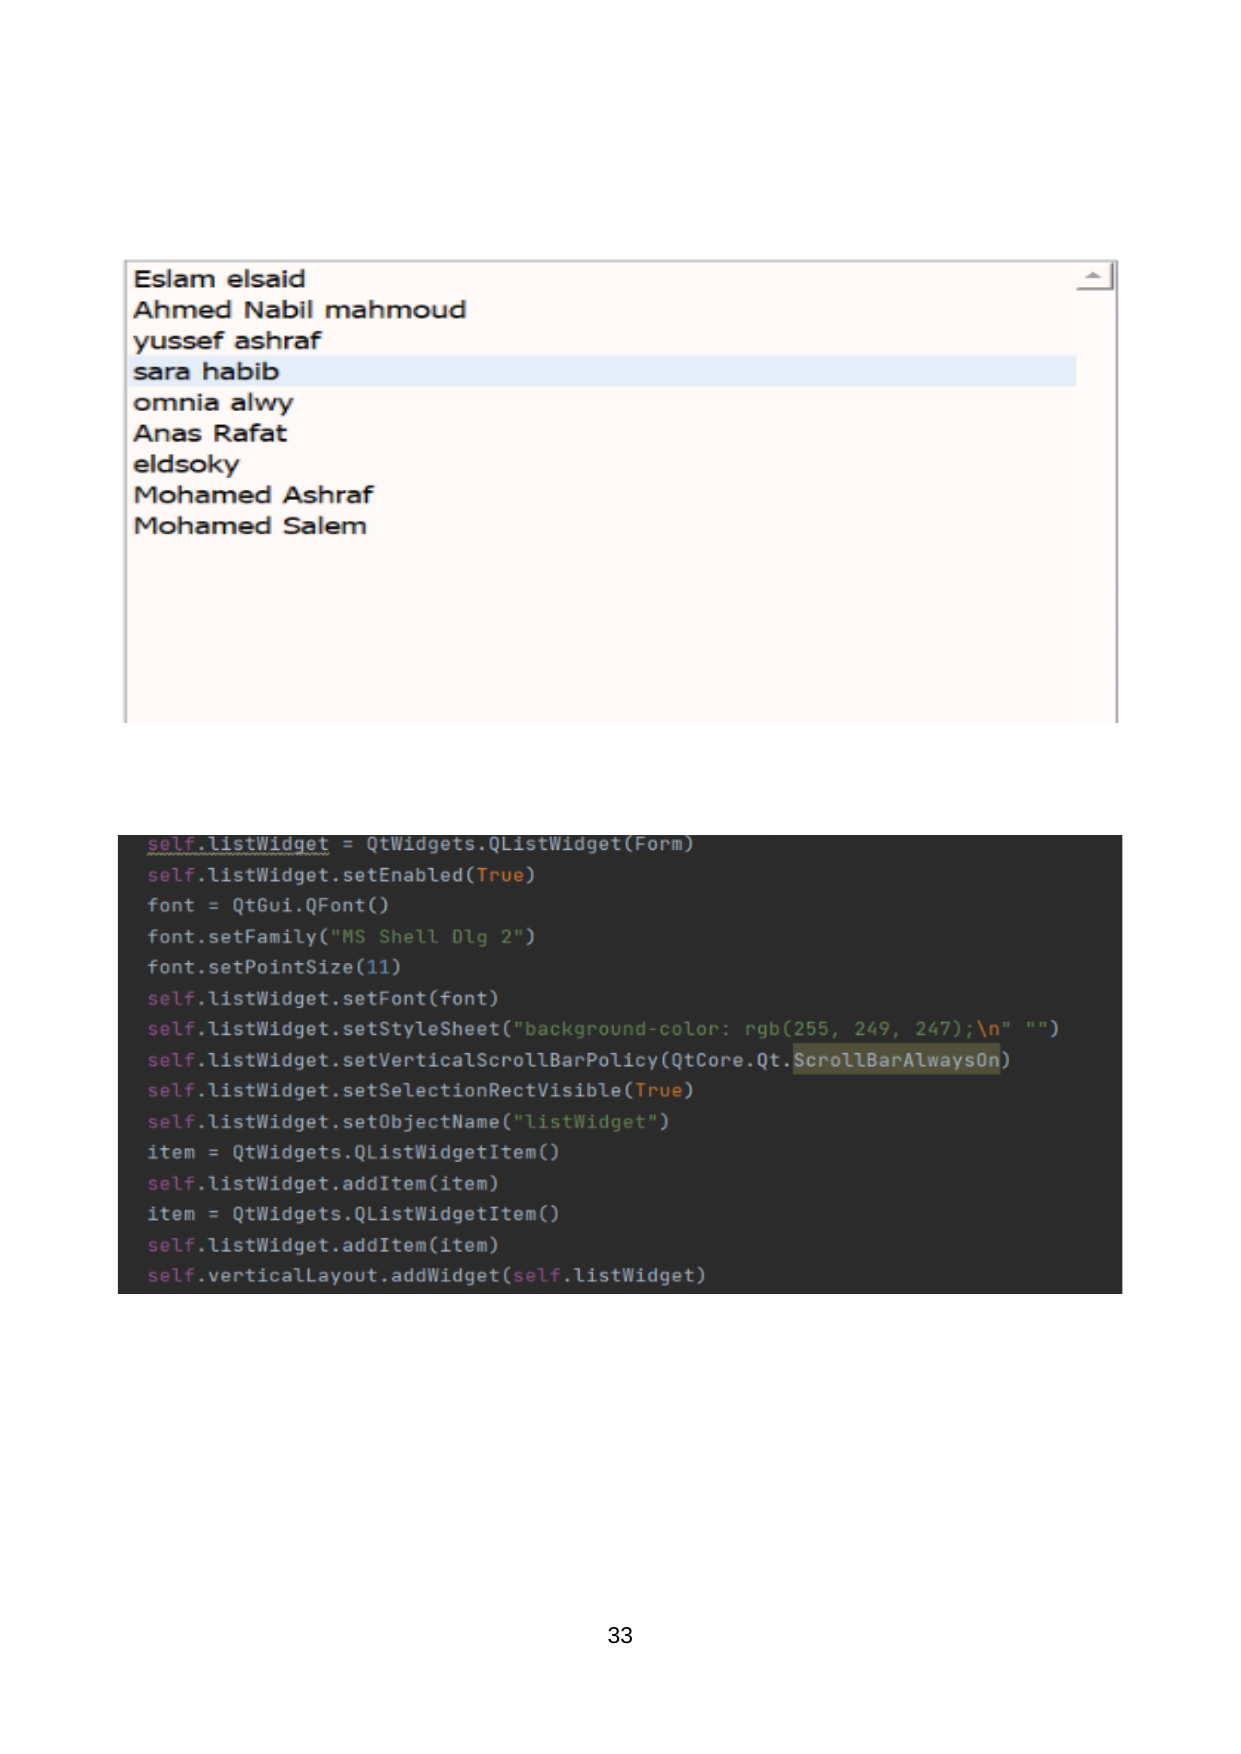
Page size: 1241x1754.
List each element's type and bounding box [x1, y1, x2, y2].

picture [121, 259, 1123, 723]
picture [117, 835, 1123, 1294]
